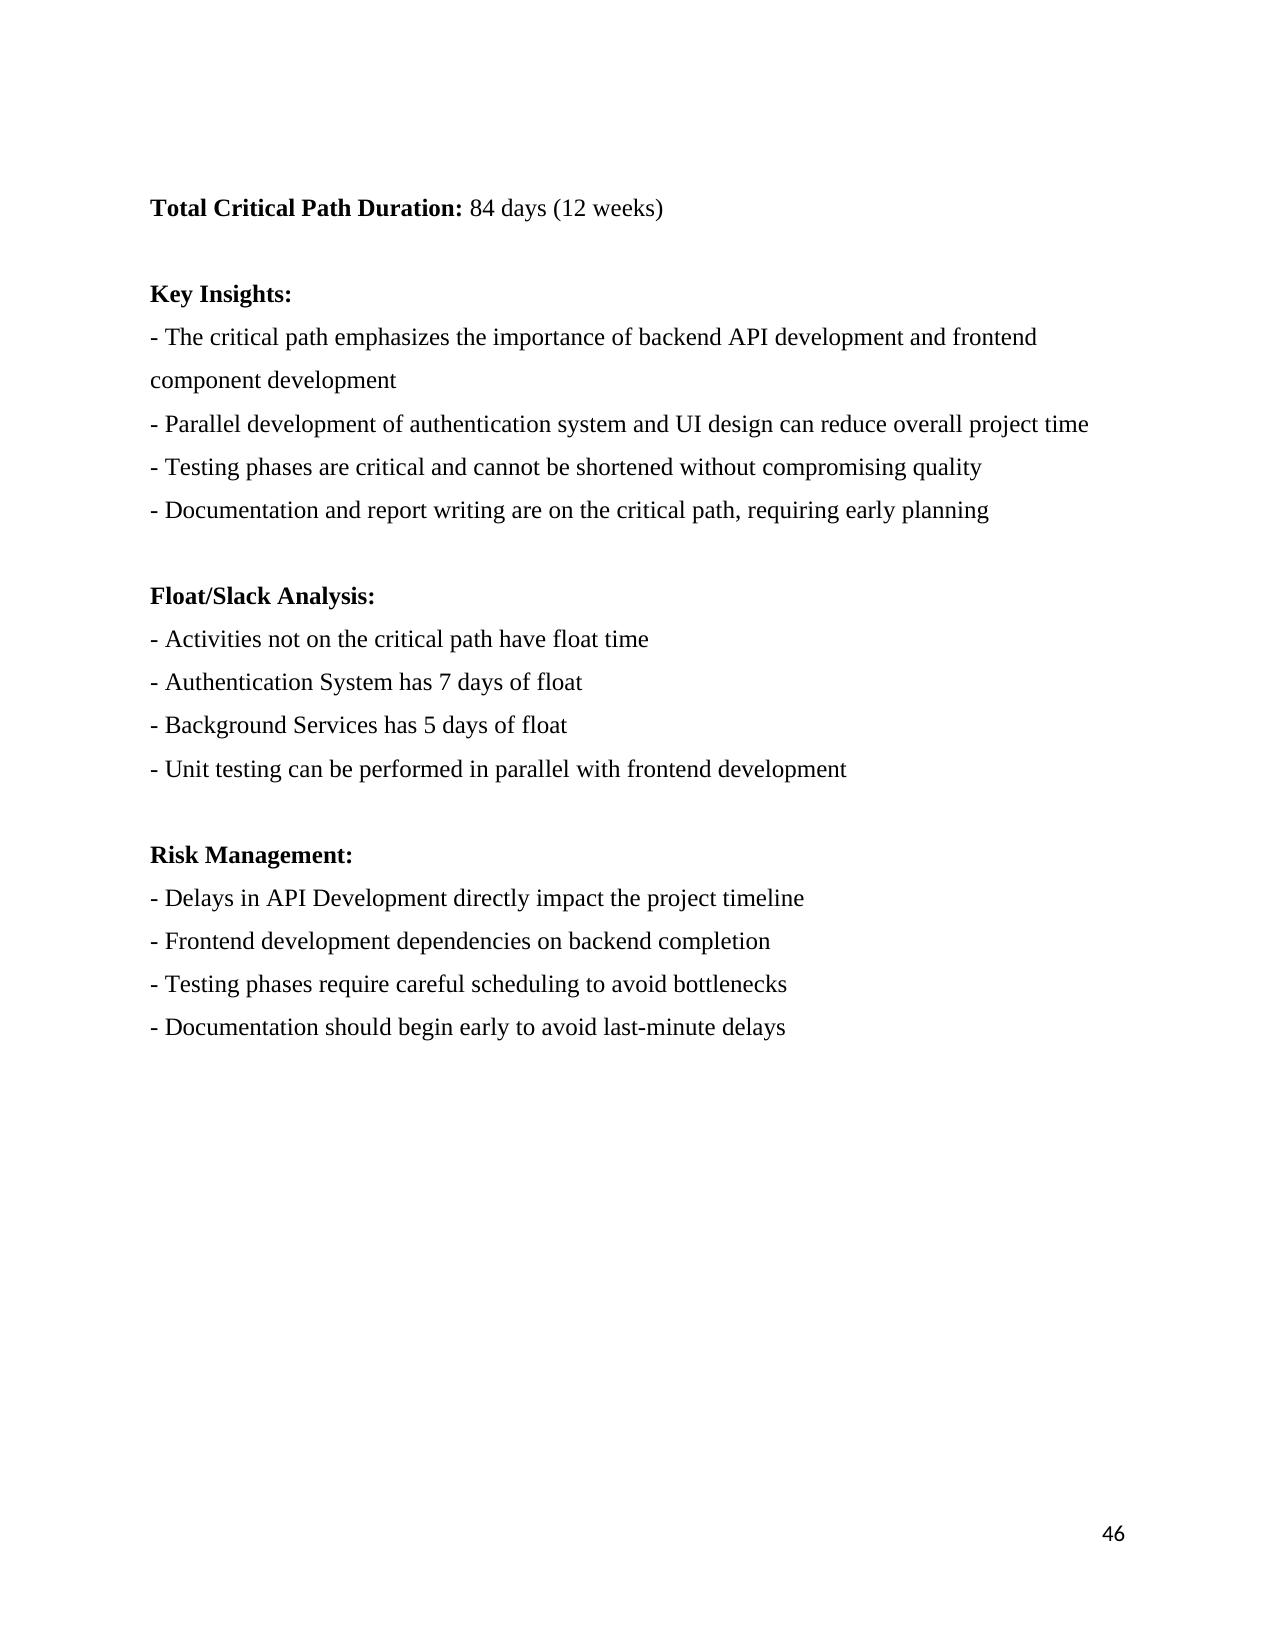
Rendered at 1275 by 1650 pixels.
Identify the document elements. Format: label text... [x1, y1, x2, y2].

text - Documentation and report writing are on the critical path, requiring early planning [150, 495, 1125, 524]
text - Testing phases require careful scheduling to avoid bottlenecks [150, 969, 1125, 998]
text - Documentation should begin early to avoid last-minute delays [150, 1012, 1125, 1041]
text Risk Management: [150, 840, 1125, 869]
text - Parallel development of authentication system and UI design can reduce overall project time [150, 409, 1125, 437]
text - Unit testing can be performed in parallel with frontend development [150, 754, 1125, 782]
text - Background Services has 5 days of float [150, 711, 1125, 739]
text Key Insights: [150, 279, 1125, 308]
text - Testing phases are critical and cannot be shortened without compromising quality [150, 452, 1125, 481]
text - The critical path emphasizes the importance of backend API development and frontend component development [150, 322, 1125, 394]
text - Activities not on the critical path have float time [150, 624, 1125, 653]
text Total Critical Path Duration: 84 days (12 weeks) [150, 193, 1125, 222]
text - Authentication System has 7 days of float [150, 667, 1125, 696]
text - Frontend development dependencies on backend completion [150, 926, 1125, 955]
text - Delays in API Development directly impact the project timeline [150, 883, 1125, 912]
text Float/Slack Analysis: [150, 581, 1125, 610]
